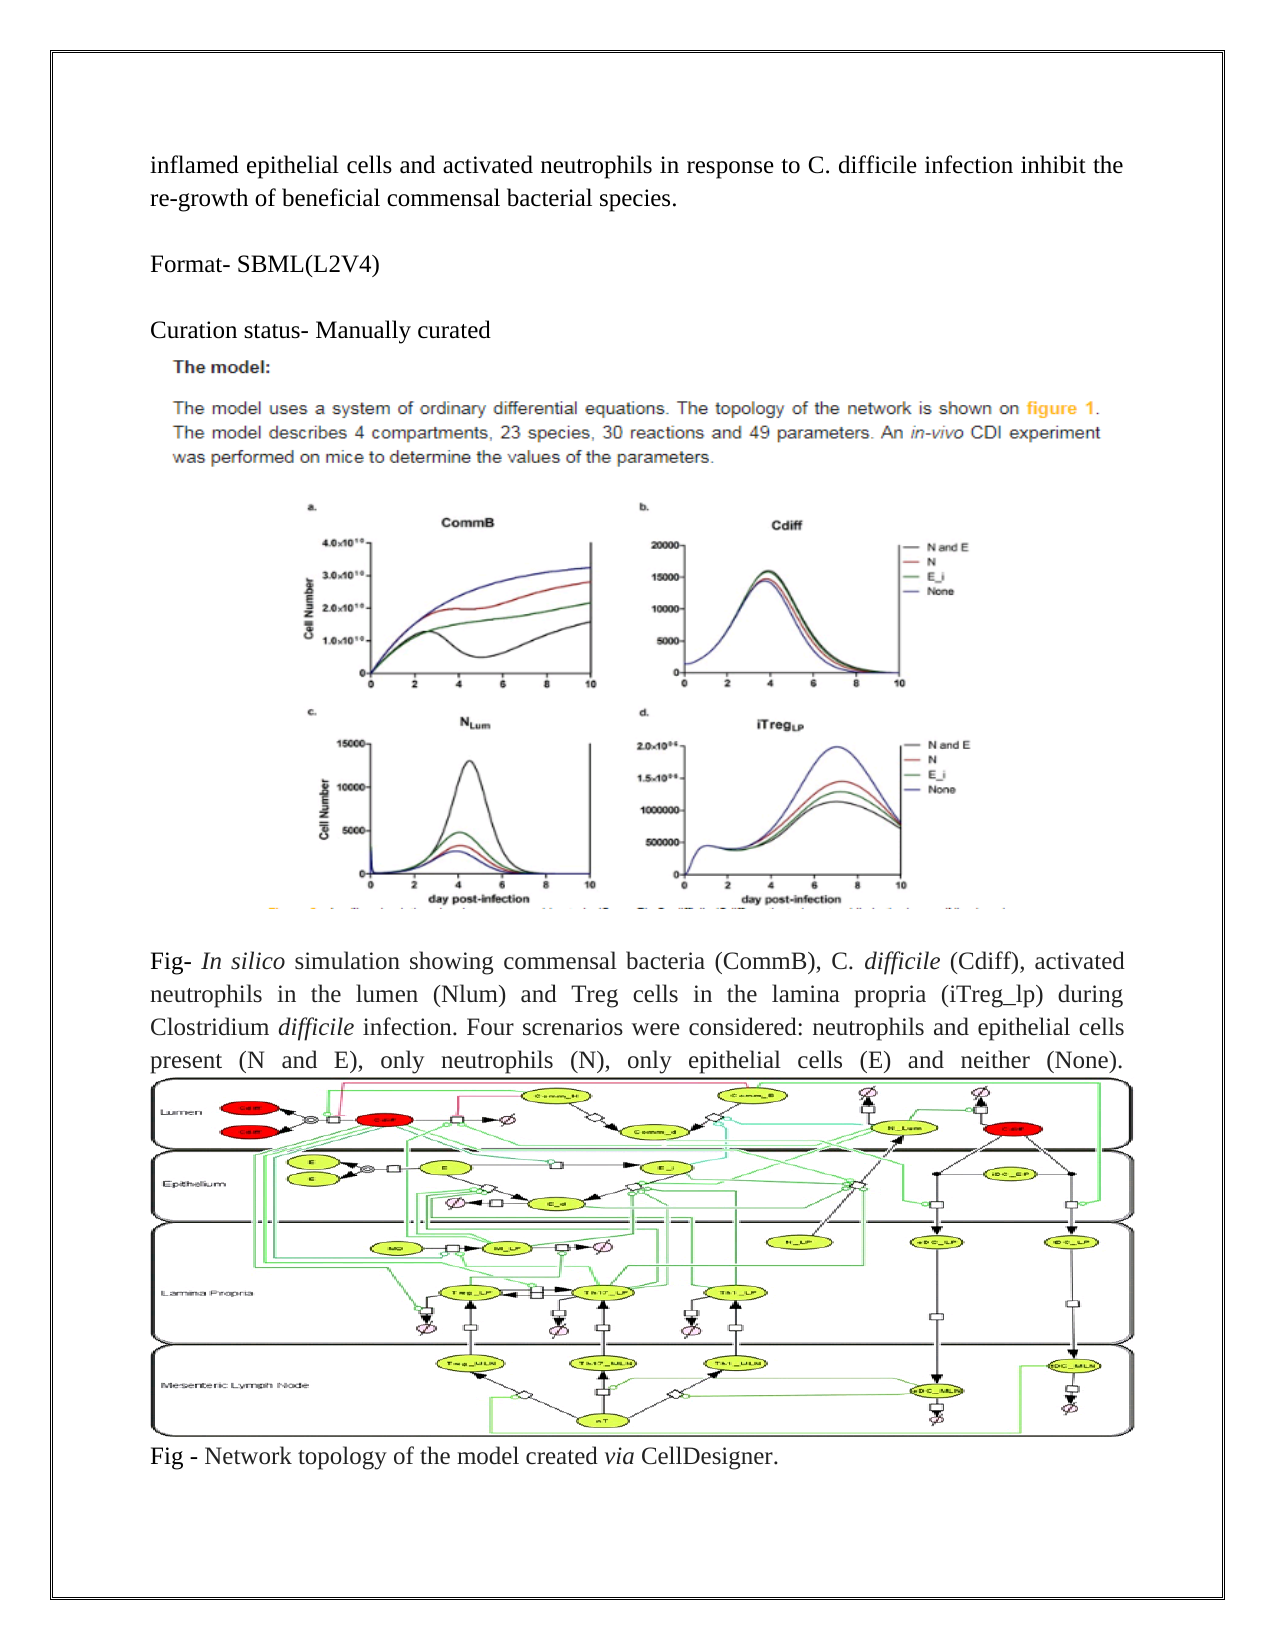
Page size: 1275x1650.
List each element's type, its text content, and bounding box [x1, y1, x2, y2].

picture [150, 1077, 1135, 1437]
text Fig- In silico simulation showing commensal bacteria (CommB), C. difficile (Cdiff), activated neutrophils in the lumen (Nlum) and Treg cells in the lamina propria (iTreg_lp) during Clostridium difficile infection. Four screnarios were considered: neutrophils and epithelial cells present (N and E), only neutrophils (N), only epithelial cells (E) and neither (None).Fig - Network topology of the model created via CellDesigner. [150, 946, 1125, 979]
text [150, 150, 1125, 212]
text Fig- In silico simulation showing commensal bacteria (CommB), C. difficile (Cdiff), activated neutrophils in the lumen (Nlum) and Treg cells in the lamina propria (iTreg_lp) during Clostridium difficile infection. Four screnarios were considered: neutrophils and epithelial cells present (N and E), only neutrophils (N), only epithelial cells (E) and neither (None).Fig - Network topology of the model created via CellDesigner. [150, 1437, 1125, 1470]
picture [150, 348, 1125, 909]
text Format- SBML(L2V4) [150, 249, 1125, 278]
text Curation status- Manually curated [150, 315, 1125, 344]
